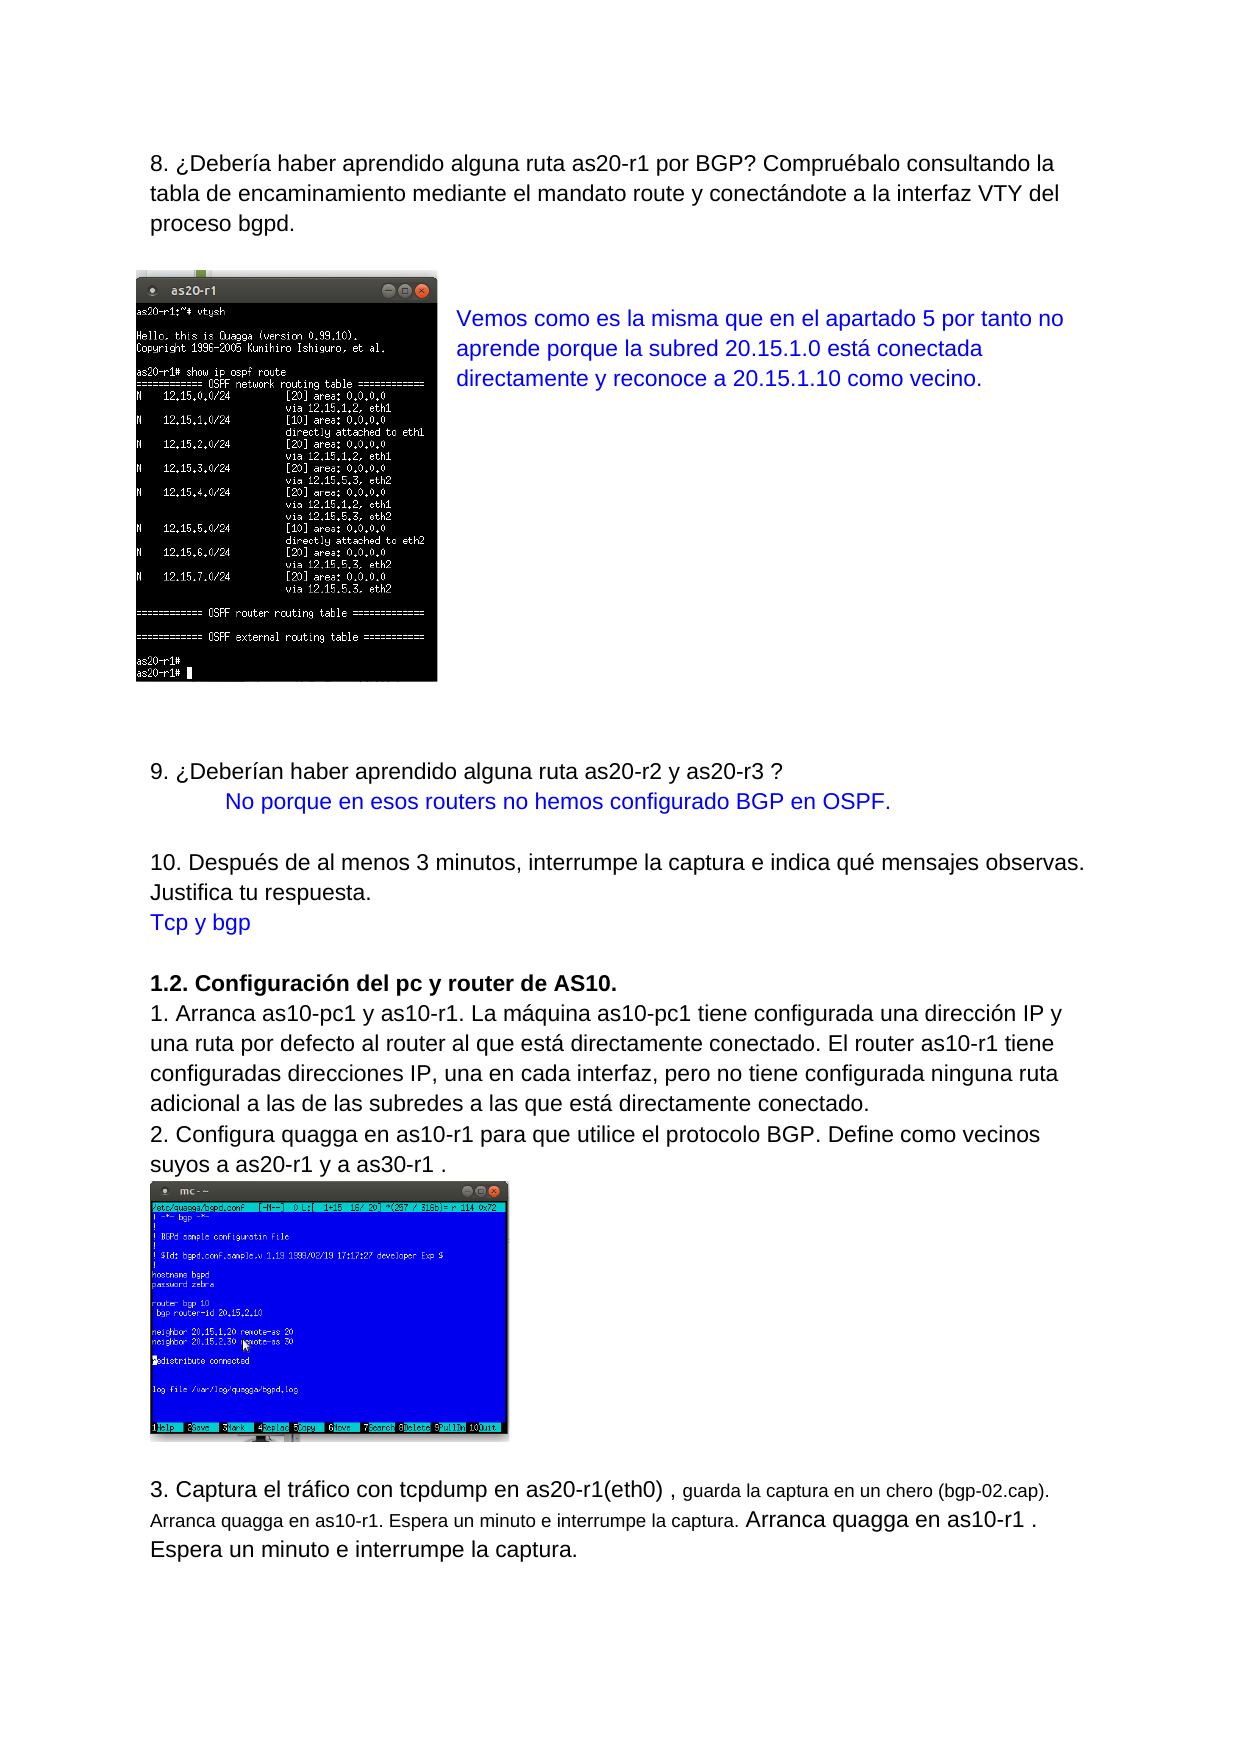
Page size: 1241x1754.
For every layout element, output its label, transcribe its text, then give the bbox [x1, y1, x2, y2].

text configuradas direcciones IP, una en cada interfaz, pero no tiene configurada ninguna ruta [150, 1060, 1090, 1086]
text adicional a las de las subredes a las que está directamente conectado. [150, 1090, 1090, 1117]
text Vemos como es la misma que en el apartado 5 por tanto no aprende porque la subred 20.15.1.0 está conectada directamente y reconoce a 20.15.1.10 como vecino. [438, 305, 1090, 392]
text Arranca quagga en as10-r1. Espera un minuto e interrumpe la captura. Arranca quagga en as10-r1 . Espera un minuto e interrumpe la captura. [150, 1506, 1090, 1562]
text 8. ¿Debería haber aprendido alguna ruta as20-r1 por BGP? Compruébalo consultando la tabla de encaminamiento mediante el mandato route y conectándote a la interfaz VTY del proceso bgpd. [150, 150, 1090, 237]
text 1.2. Configuración del pc y router de AS10. [150, 969, 1090, 996]
text 2. Configura quagga en as10-r1 para que utilice el protocolo BGP. Define como vecinos suyos a as20-r1 y a as30-r1 . [150, 1121, 1090, 1177]
picture [136, 270, 438, 682]
text 1. Arranca as10-pc1 y as10-r1. La máquina as10-pc1 tiene configurada una dirección IP y [150, 1000, 1090, 1026]
picture [150, 1181, 510, 1442]
text 10. Después de al menos 3 minutos, interrumpe la captura e indica qué mensajes observas. Justifica tu respuesta. [150, 849, 1090, 905]
text 3. Captura el tráfico con tcpdump en as20-r1(eth0) , guarda la captura en un chero (bgp-02.cap). [150, 1476, 1090, 1502]
text 9. ¿Deberían haber aprendido alguna ruta as20-r2 y as20-r3 ? [150, 758, 1090, 784]
text No porque en esos routers no hemos configurado BGP en OSPF. [150, 788, 1090, 814]
text Tcp y bgp [150, 909, 1090, 935]
text una ruta por defecto al router al que está directamente conectado. El router as10-r1 tiene [150, 1030, 1090, 1056]
